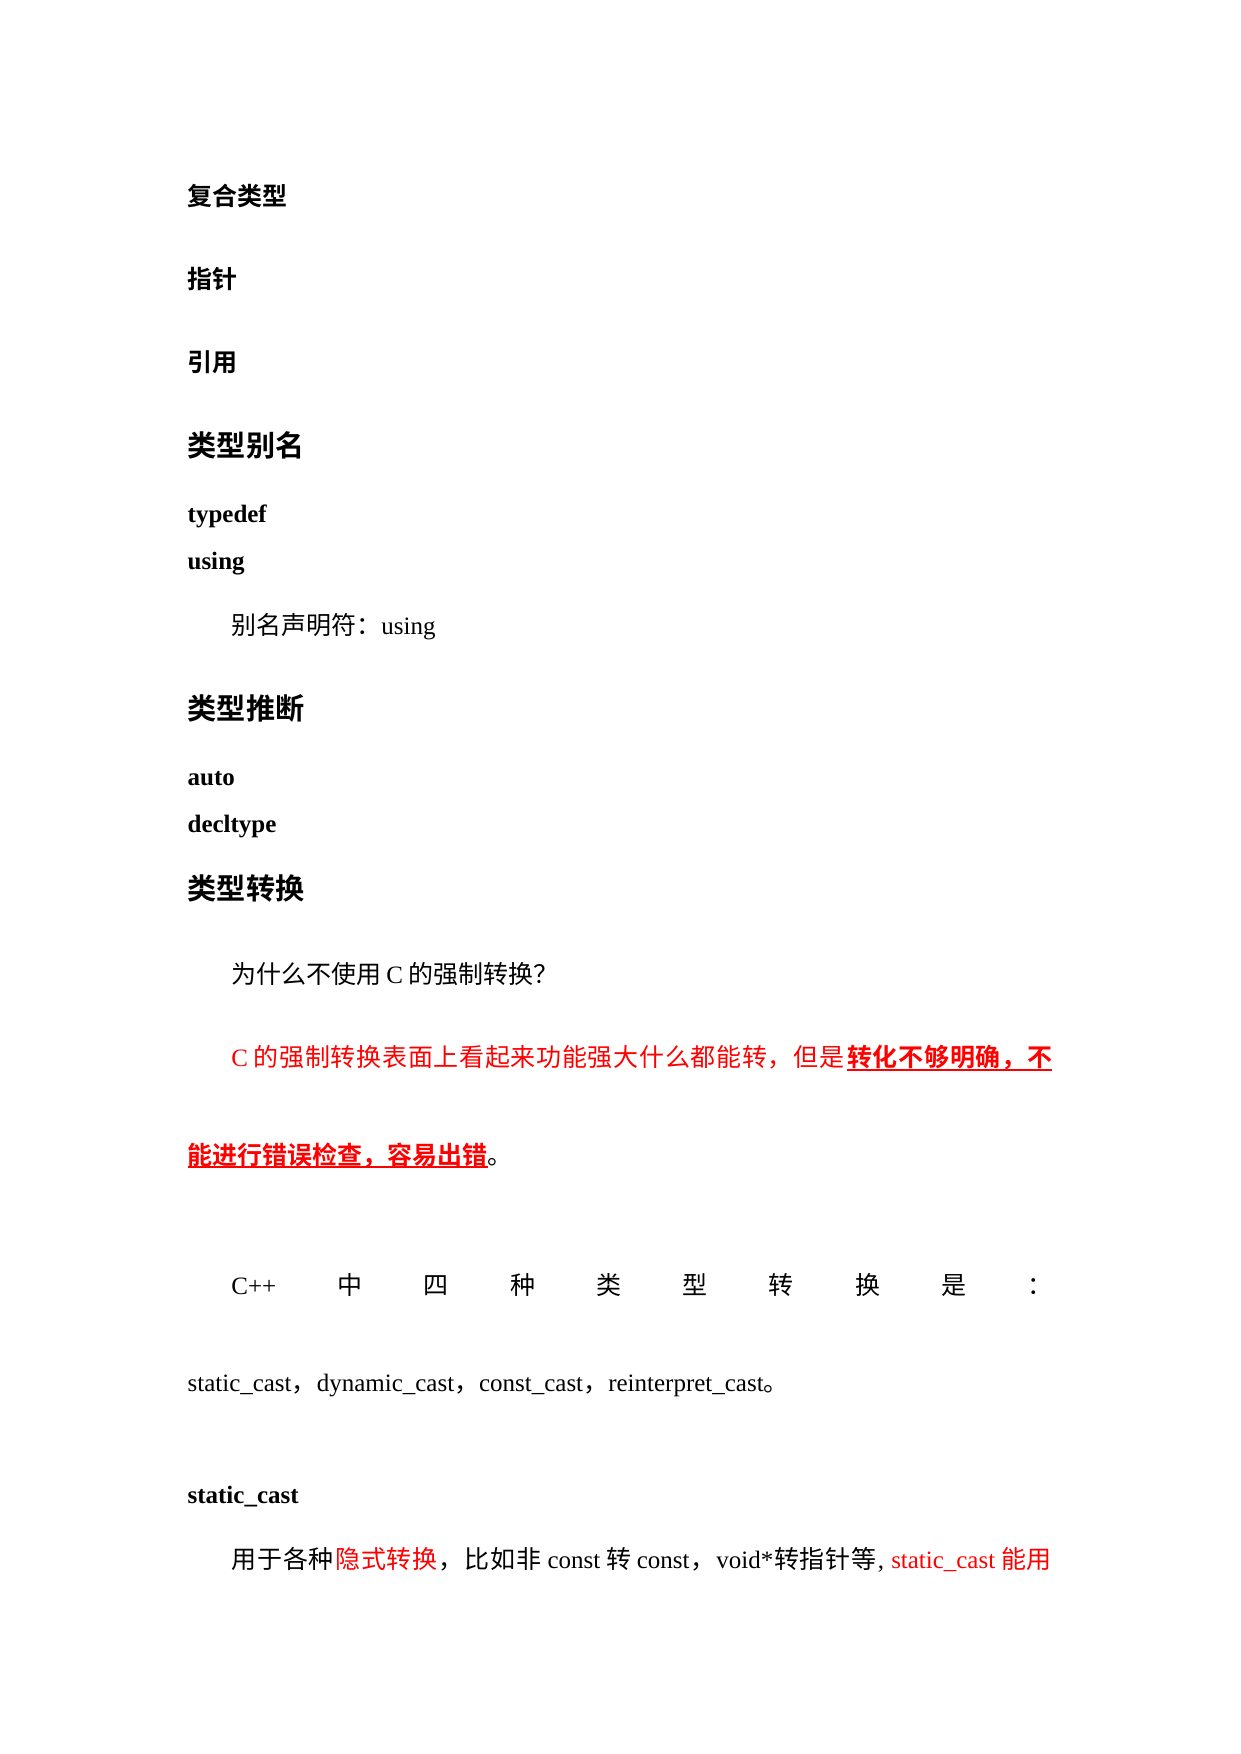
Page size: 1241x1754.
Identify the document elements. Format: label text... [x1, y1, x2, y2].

text C的强制转换表面上看起来功能强大什么都能转，但是转化不够明确，不能进行错误检查，容易出错。 [187, 1023, 1053, 1186]
subtitle 复合类型 [187, 162, 1053, 227]
subtitle auto [187, 761, 1053, 793]
subtitle 引用 [187, 328, 1053, 393]
text 为什么不使用C的强制转换？ [187, 940, 1053, 1005]
text 别名声明符：using [187, 591, 1053, 656]
subtitle using [187, 544, 1053, 577]
subtitle 类型转换 [187, 854, 1053, 919]
subtitle 类型推断 [187, 674, 1053, 739]
subtitle typedef [187, 497, 1053, 530]
subtitle decltype [187, 807, 1053, 840]
text C++中四种类型转换是：static_cast，dynamic_cast，const_cast，reinterpret_cast。 [187, 1251, 1053, 1413]
subtitle 类型别名 [187, 411, 1053, 476]
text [187, 1525, 1053, 1590]
subtitle 指针 [187, 245, 1053, 310]
subtitle static_cast [187, 1478, 1053, 1511]
